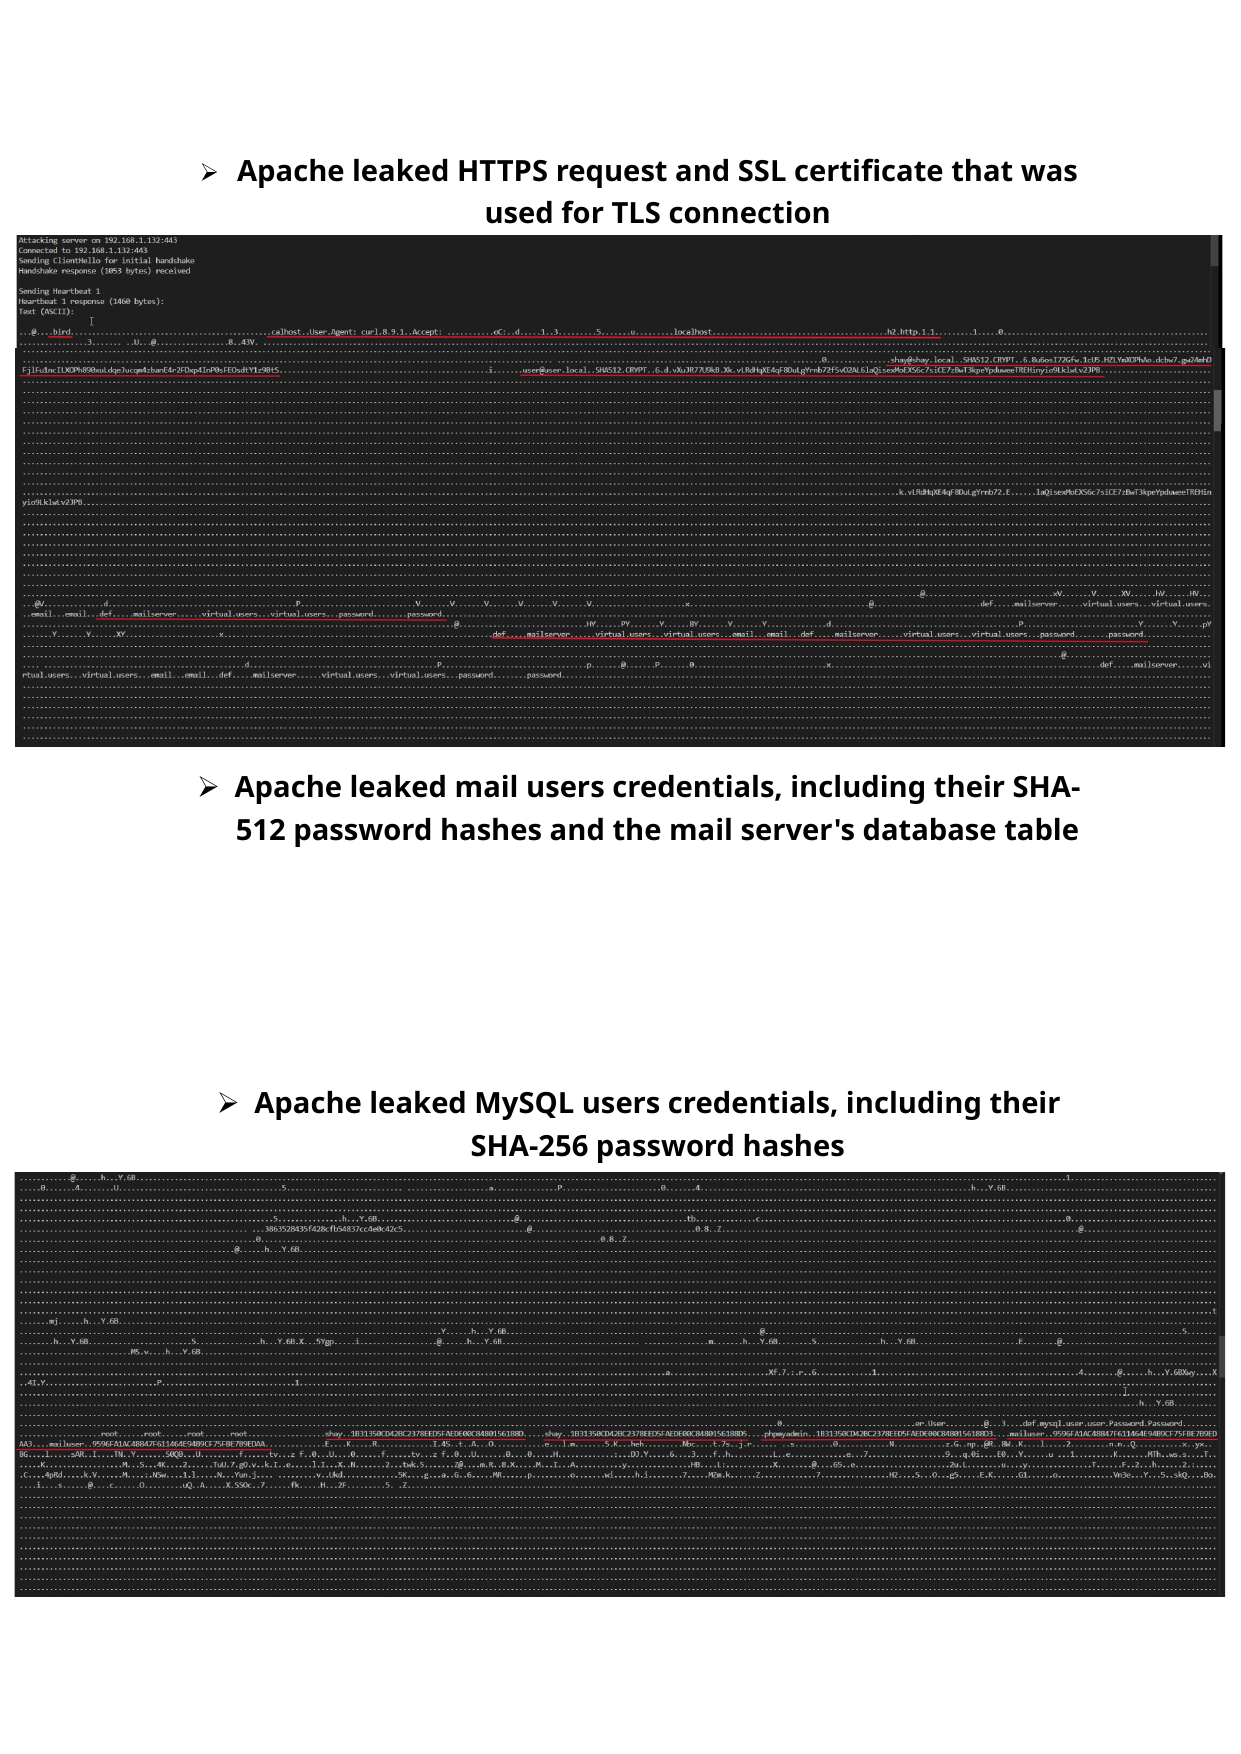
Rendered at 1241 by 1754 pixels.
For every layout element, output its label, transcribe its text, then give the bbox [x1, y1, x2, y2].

list Apache leaked HTTPS request and SSL certificate that was used for TLS connection [187, 150, 1090, 232]
list Apache leaked MySQL users credentials, including their SHA-256 password hashes [187, 1082, 1090, 1165]
picture [15, 235, 1226, 747]
list Apache leaked mail users credentials, including their SHA-512 password hashes and the mail server's database table [187, 747, 1090, 849]
picture [14, 1172, 1226, 1597]
